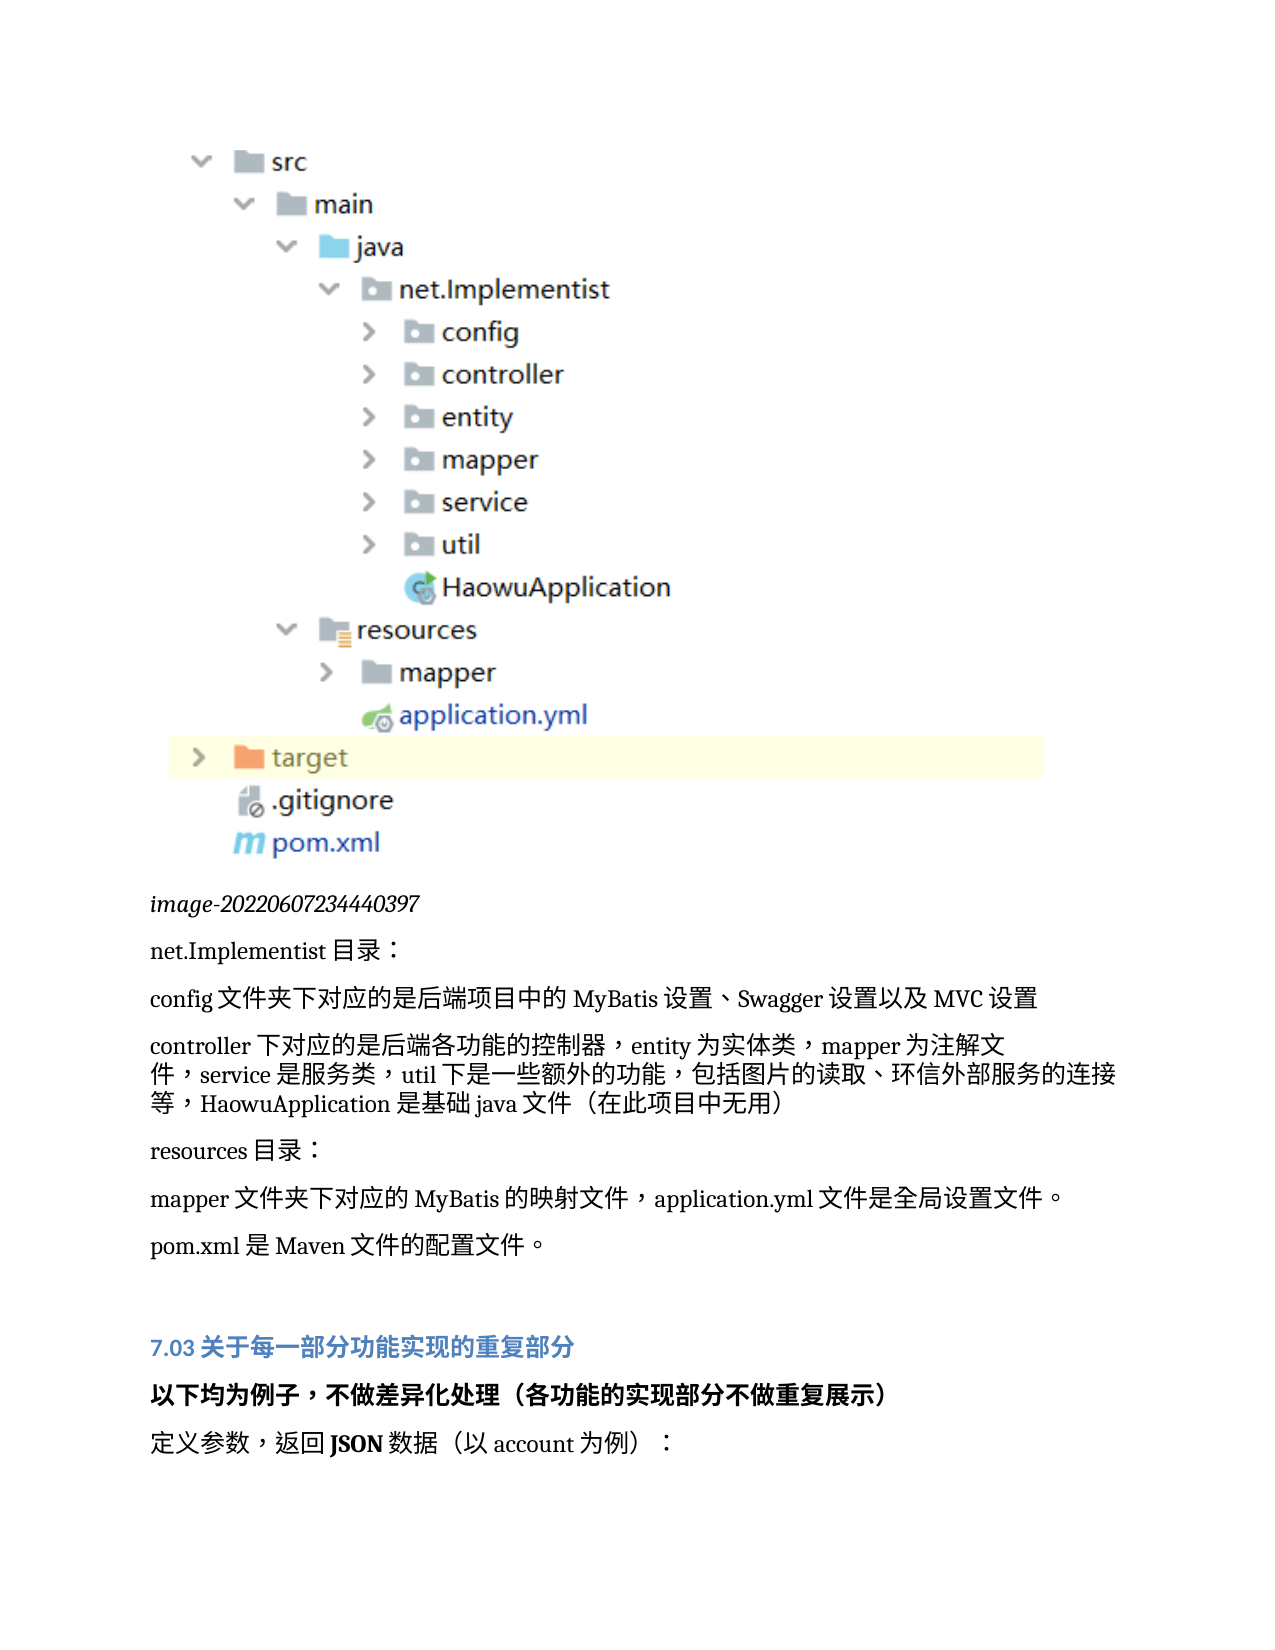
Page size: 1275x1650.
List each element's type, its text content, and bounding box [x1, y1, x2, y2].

text image-20220607234440397 [150, 889, 1125, 918]
text net.Implementist目录： [150, 937, 1125, 966]
text resources目录： [150, 1137, 1125, 1166]
text config文件夹下对应的是后端项目中的MyBatis设置、Swagger设置以及MVC设置 [150, 984, 1125, 1013]
picture [168, 150, 1044, 869]
text 以下均为例子，不做差异化处理（各功能的实现部分不做重复展示） [150, 1382, 1125, 1411]
text pom.xml是Maven文件的配置文件。 [150, 1232, 1125, 1261]
text mapper文件夹下对应的MyBatis的映射文件，application.yml文件是全局设置文件。 [150, 1184, 1125, 1213]
text controller下对应的是后端各功能的控制器，entity为实体类，mapper为注解文件，service是服务类，util下是一些额外的功能，包括图片的读取、环信外部服务的连接等，HaowuApplication是基础java文件（在此项目中无用） [150, 1032, 1125, 1118]
text 定义参数，返回JSON数据（以account为例）： [150, 1429, 1125, 1458]
subtitle 7.03关于每一部分功能实现的重复部分 [150, 1329, 1125, 1363]
